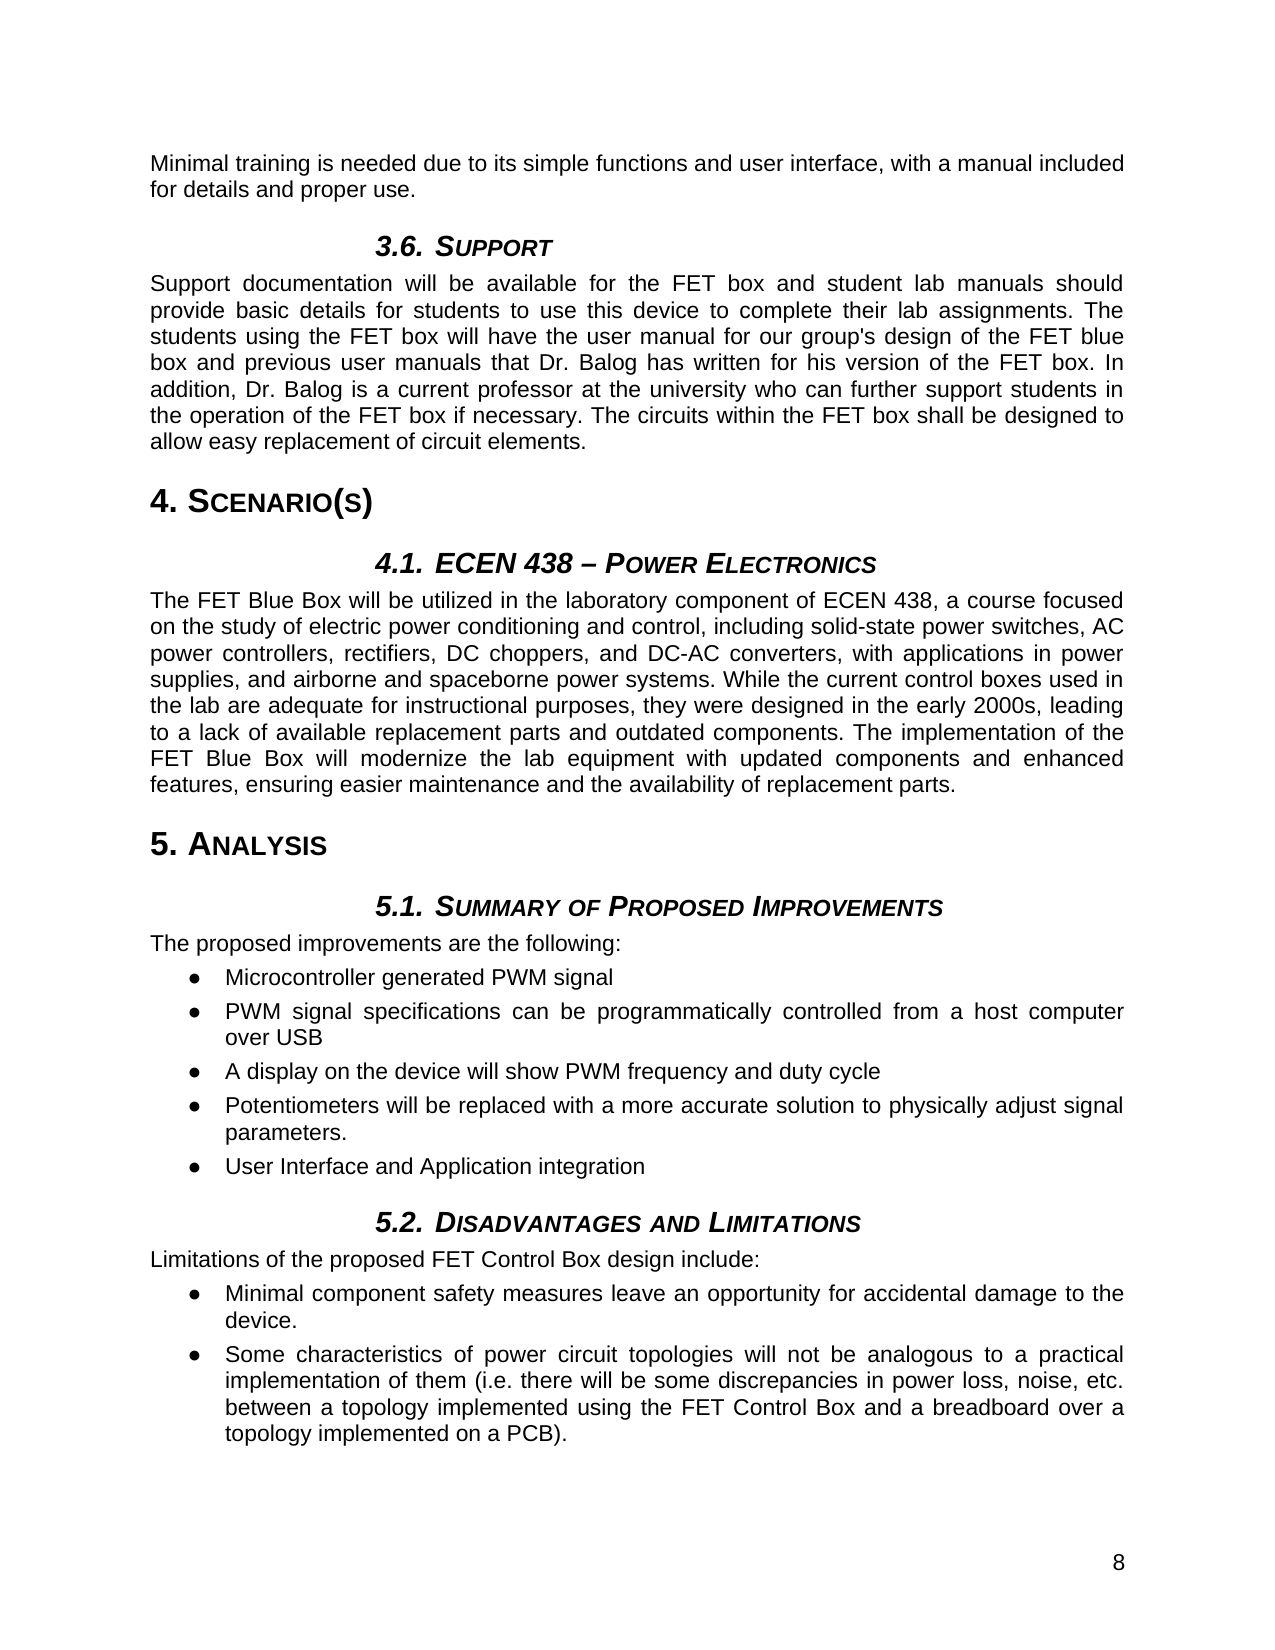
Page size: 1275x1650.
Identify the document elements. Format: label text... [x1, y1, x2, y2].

list A display on the device will show PWM frequency and duty cycle [187, 1058, 1125, 1085]
text The proposed improvements are the following: [150, 930, 1125, 956]
text Limitations of the proposed FET Control Box design include: [150, 1246, 1125, 1273]
text The FET Blue Box will be utilized in the laboratory component of ECEN 438, a course focused on the study of electric power conditioning and control, including solid-state power switches, AC power controllers, rectifiers, DC choppers, and DC-AC converters, with applications in power supplies, and airborne and spaceborne power systems. While the current control boxes used in the lab are adequate for instructional purposes, they were designed in the early 2000s, leading to a lack of available replacement parts and outdated components. The implementation of the FET Blue Box will modernize the lab equipment with updated components and enhanced features, ensuring easier maintenance and the availability of replacement parts. [150, 587, 1125, 798]
list Some characteristics of power circuit topologies will not be analogous to a practical implementation of them (i.e. there will be some discrepancies in power loss, noise, etc. between a topology implemented using the FET Control Box and a breadboard over a topology implemented on a PCB). [187, 1341, 1125, 1446]
list Potentiometers will be replaced with a more accurate solution to physically adjust signal parameters. [187, 1092, 1125, 1145]
subtitle Analysis [150, 824, 1125, 863]
text Support documentation will be available for the FET box and student lab manuals should provide basic details for students to use this device to complete their lab assignments. The students using the FET box will have the user manual for our group's design of the FET blue box and previous user manuals that Dr. Balog has written for his version of the FET box. In addition, Dr. Balog is a current professor at the university who can further support students in the operation of the FET box if necessary. The circuits within the FET box shall be designed to allow easy replacement of circuit elements. [150, 270, 1125, 455]
subtitle Summary of Proposed Improvements [375, 889, 1125, 922]
subtitle ECEN 438 – Power Electronics [375, 546, 1125, 579]
list Microcontroller generated PWM signal [187, 964, 1125, 990]
list PWM signal specifications can be programmatically controlled from a host computer over USB [187, 998, 1125, 1051]
list User Interface and Application integration [187, 1153, 1125, 1179]
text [150, 150, 1125, 203]
list Minimal component safety measures leave an opportunity for accidental damage to the device. [187, 1280, 1125, 1333]
subtitle Scenario(s) [150, 481, 1125, 519]
subtitle Disadvantages and Limitations [375, 1205, 1125, 1239]
subtitle Support [375, 229, 1125, 263]
